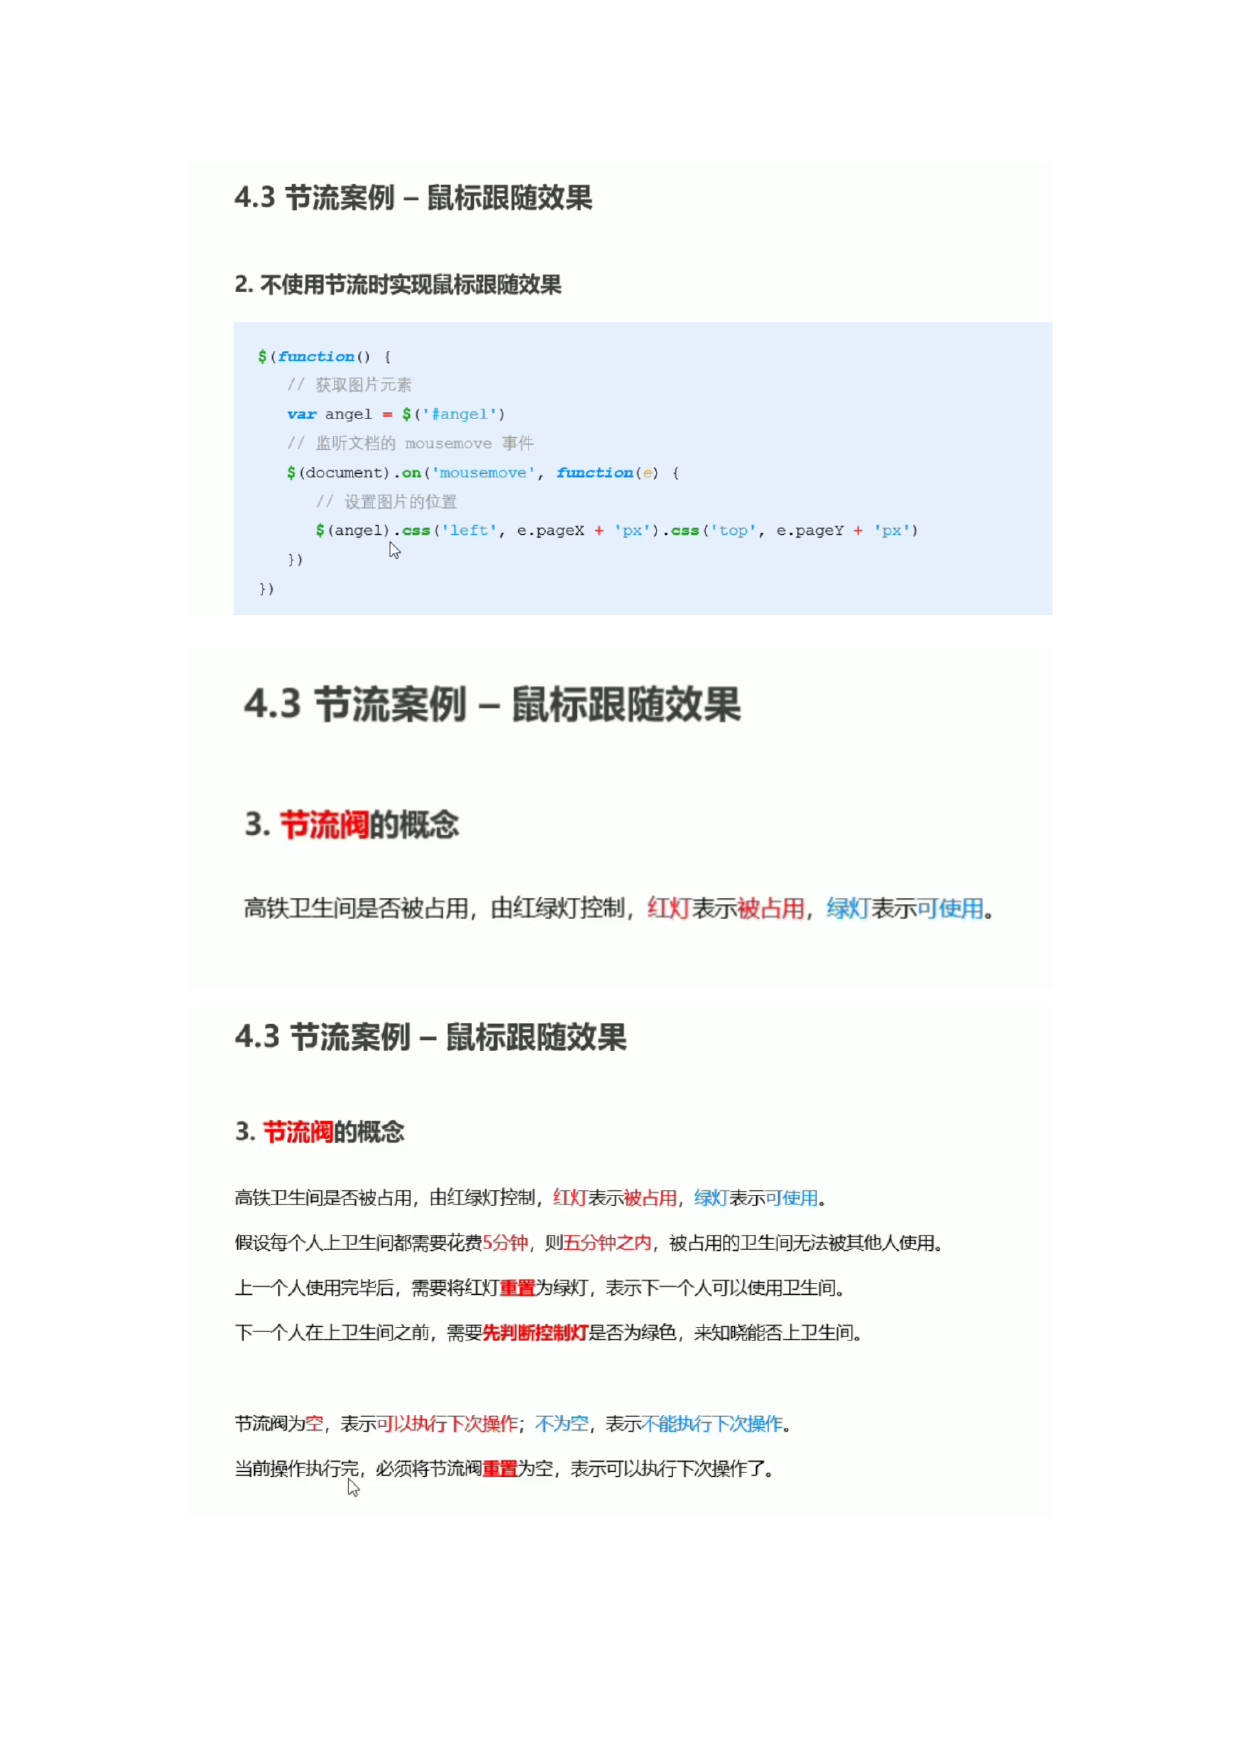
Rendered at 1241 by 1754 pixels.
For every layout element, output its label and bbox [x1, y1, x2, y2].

picture [187, 1007, 1053, 1517]
picture [187, 649, 1053, 988]
picture [187, 162, 1053, 615]
